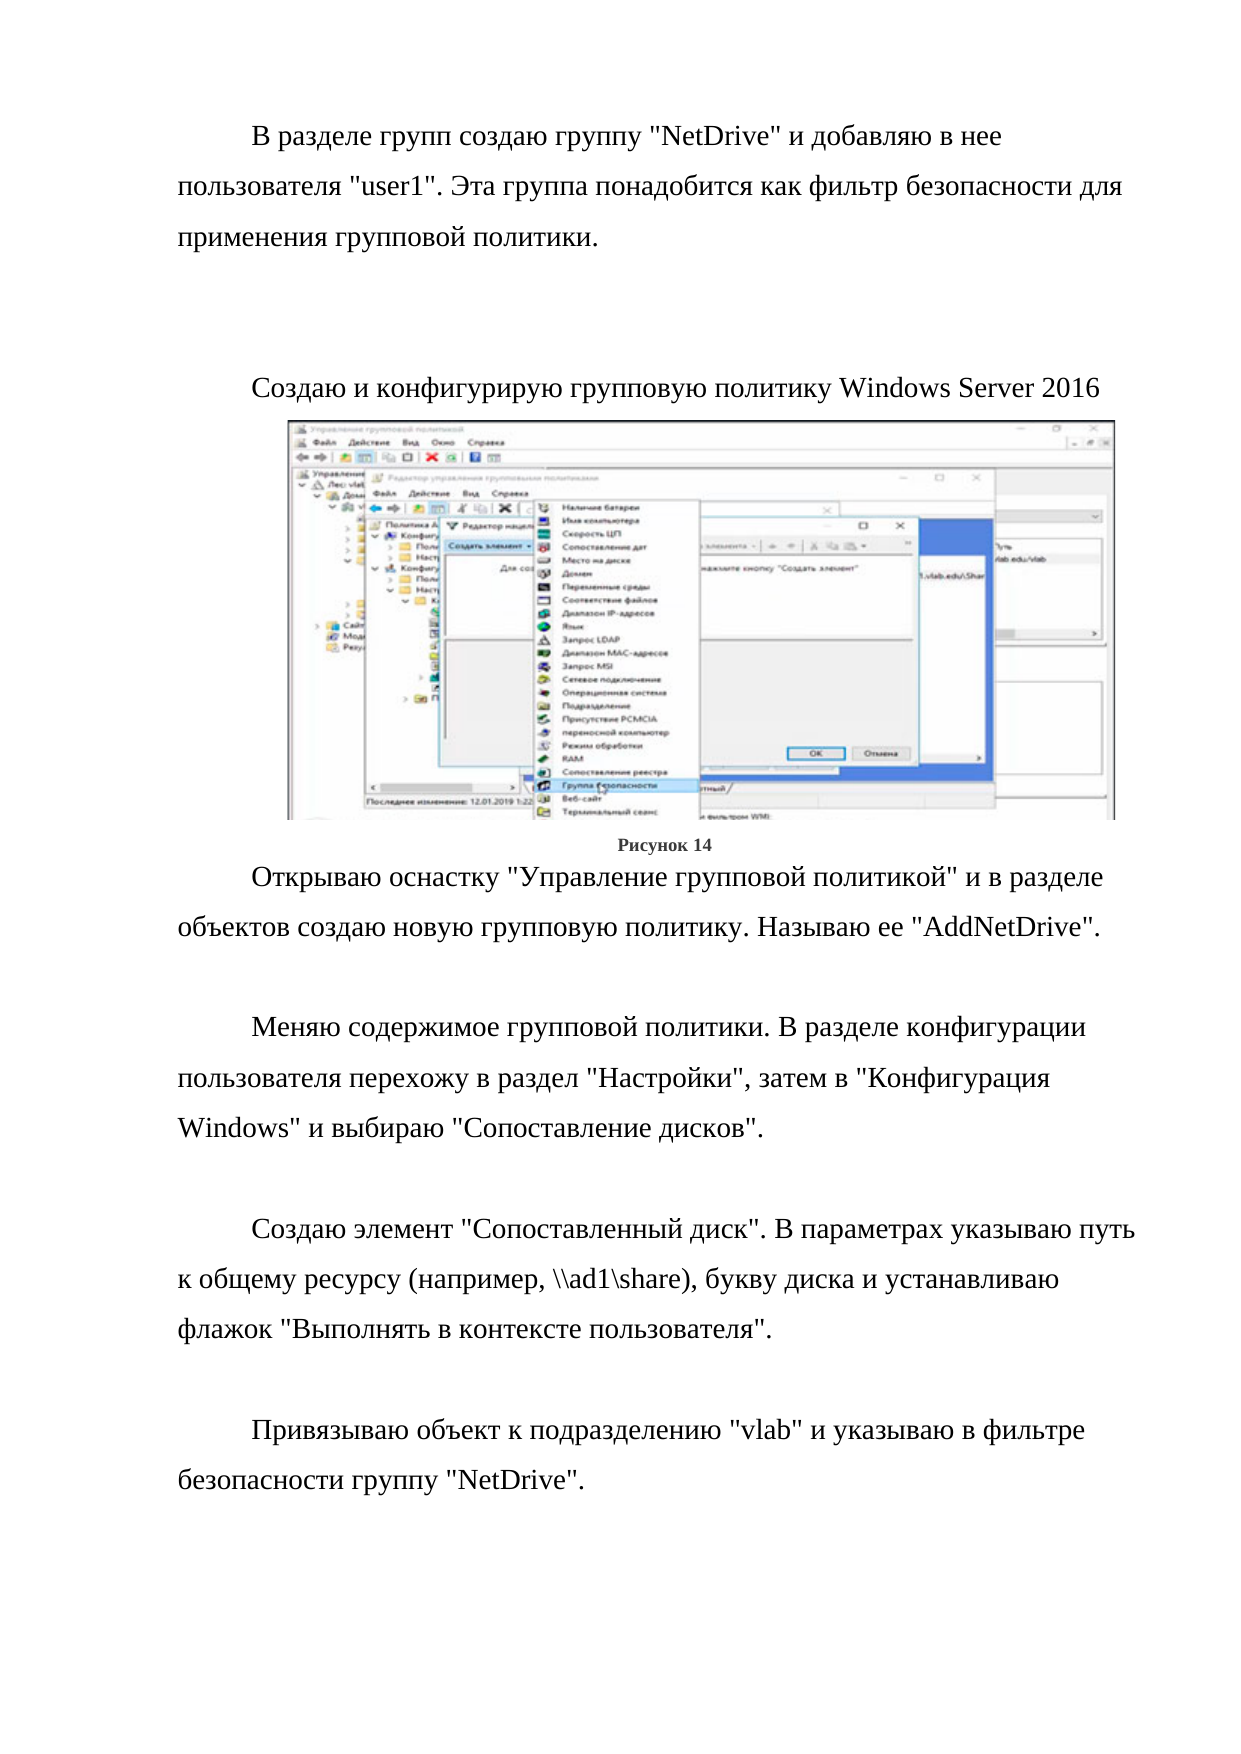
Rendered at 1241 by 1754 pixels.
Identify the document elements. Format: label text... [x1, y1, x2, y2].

text Открываю оснастку "Управление групповой политикой" и в разделе объектов создаю новую групповую политику. Называю ее "AddNetDrive". [177, 859, 1152, 942]
text Создаю элемент "Сопоставленный диск". В параметрах указываю путь к общему ресурсу (например, \\ad1\share), букву диска и устанавливаю флажок "Выполнять в контексте пользователя". [177, 1211, 1152, 1345]
picture [287, 420, 1116, 820]
text Рисунок [177, 834, 1152, 855]
text Привязываю объект к подразделению "vlab" и указываю в фильтре безопасности группу "NetDrive". [177, 1412, 1152, 1496]
text Меняю содержимое групповой политики. В разделе конфигурации пользователя перехожу в раздел "Настройки", затем в "Конфигурация Windows" и выбираю "Сопоставление дисков". [177, 1009, 1152, 1144]
text Создаю и конфигурирую групповую политику Windows Server 2016 [177, 370, 1152, 403]
text В разделе групп создаю группу "NetDrive" и добавляю в нее пользователя "user1". Эта группа понадобится как фильтр безопасности для применения групповой политики. [177, 118, 1152, 252]
